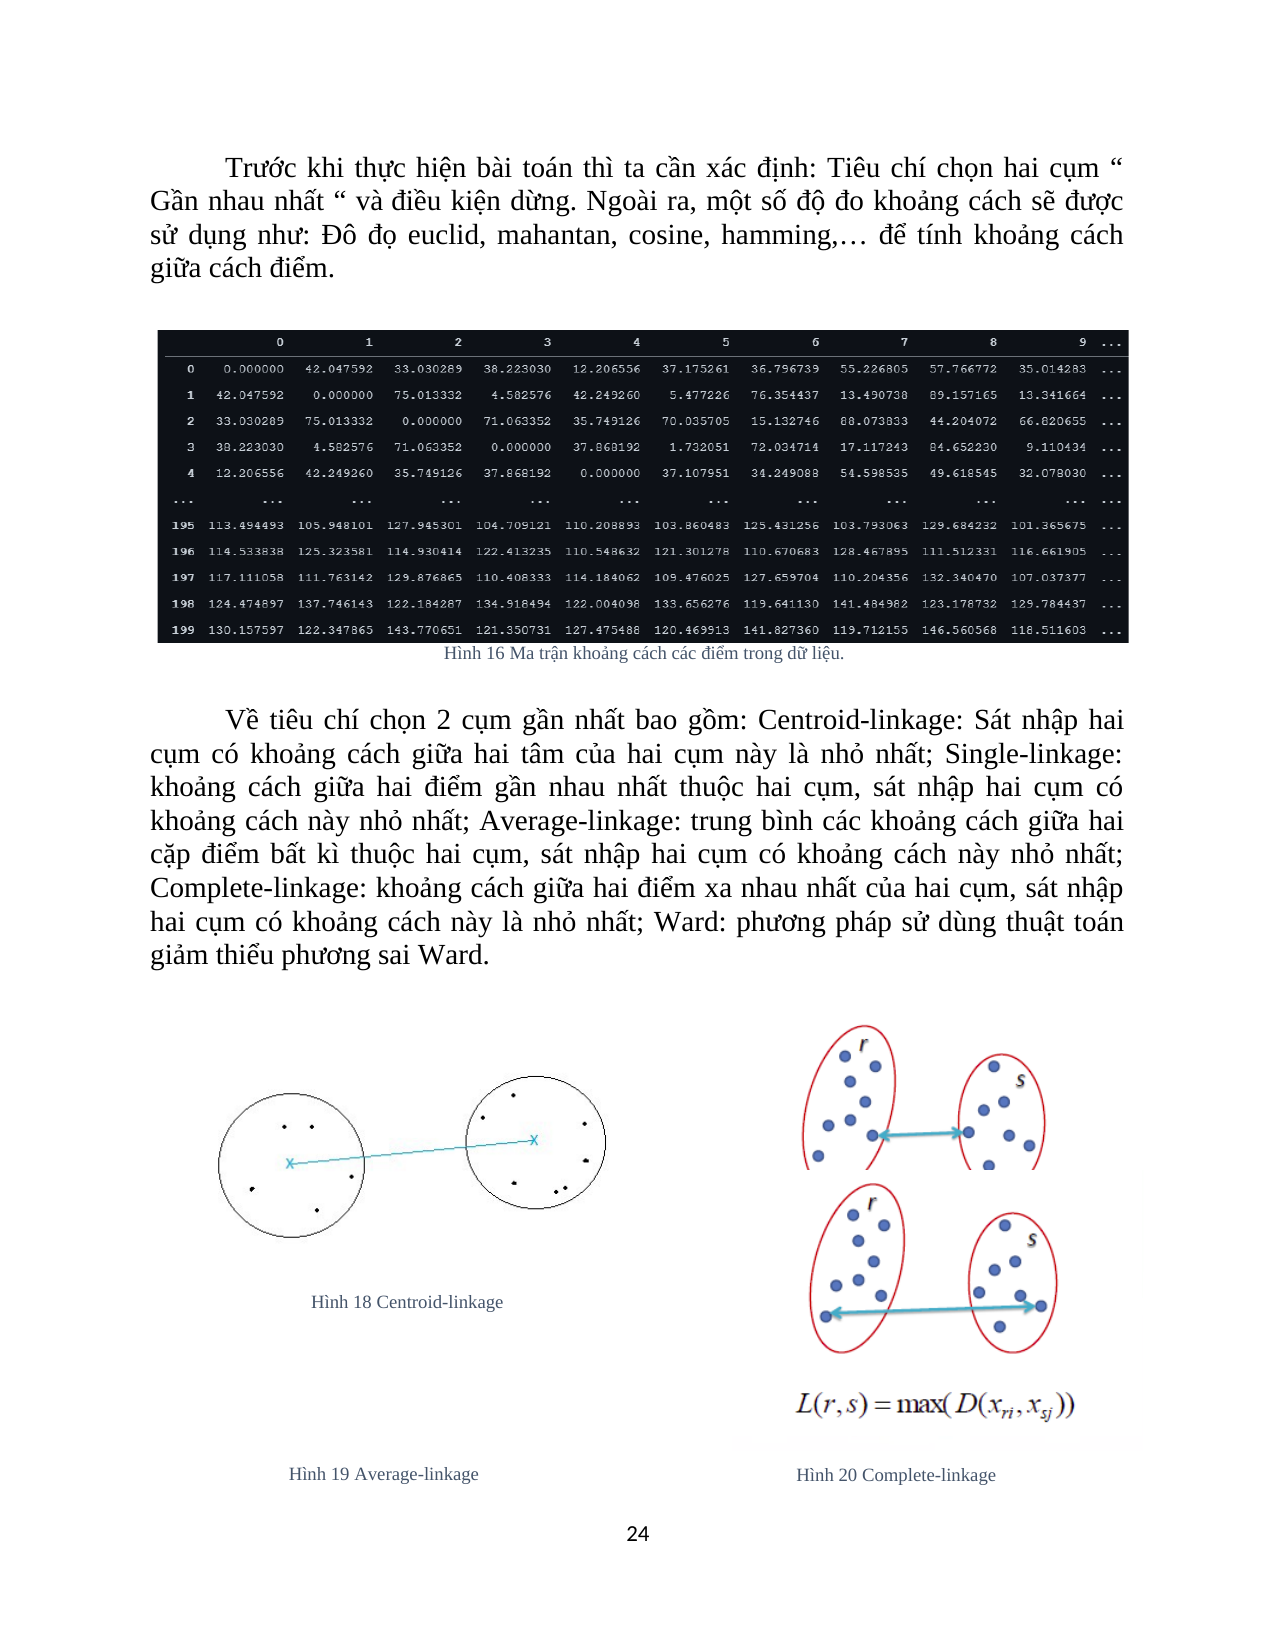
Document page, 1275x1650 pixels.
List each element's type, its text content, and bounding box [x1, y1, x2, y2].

picture [678, 1012, 1146, 1451]
picture [156, 330, 1128, 643]
picture [147, 1019, 657, 1247]
text Trước khi thực hiện bài toán thì ta cần xác định: Tiêu chí chọn hai cụm “ Gần nhau nhất “ và điều kiện dừng. Ngoài ra, một số độ đo khoảng cách sẽ được sử dụng như: Đô đọ euclid, mahantan, cosine, hamming,… để tính khoảng cách giữa cách điểm. [150, 150, 1125, 284]
